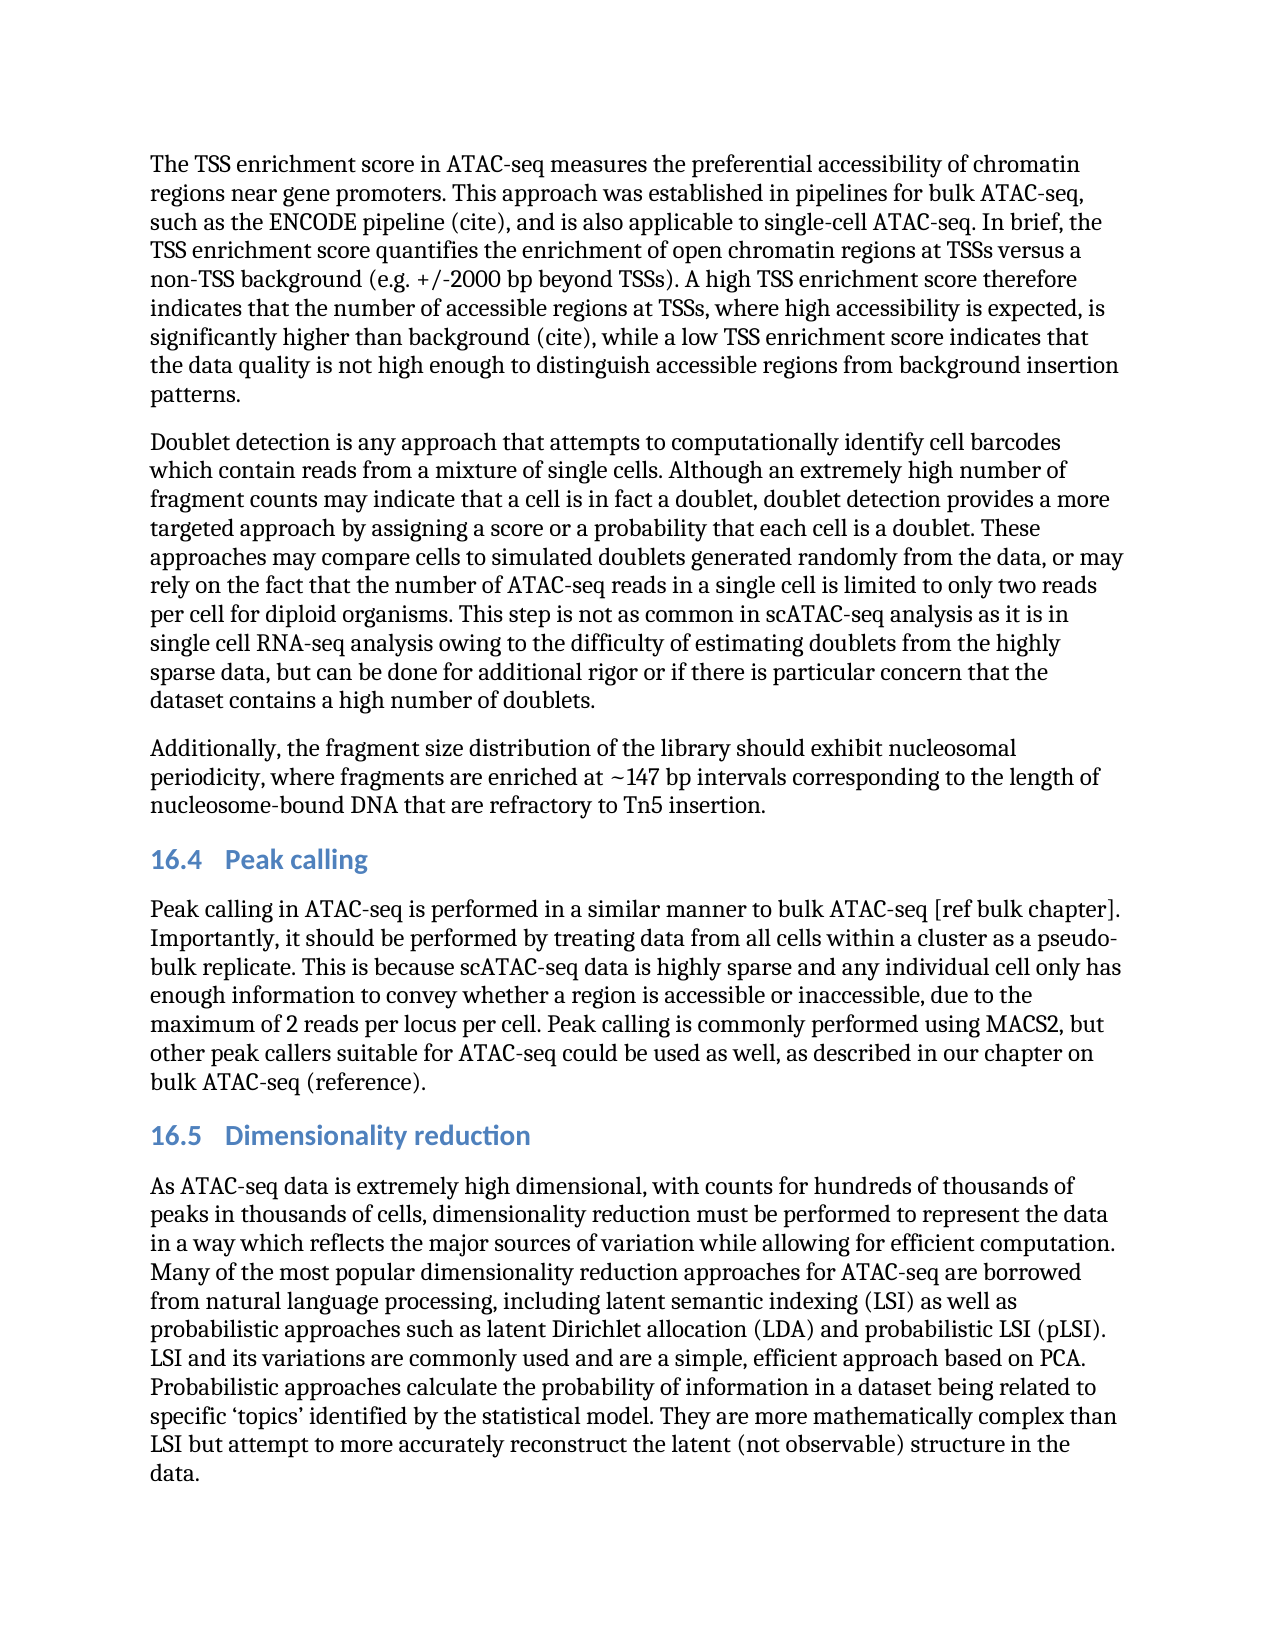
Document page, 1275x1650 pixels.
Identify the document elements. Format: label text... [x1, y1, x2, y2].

text Doublet detection is any approach that attempts to computationally identify cell barcodes which contain reads from a mixture of single cells. Although an extremely high number of fragment counts may indicate that a cell is in fact a doublet, doublet detection provides a more targeted approach by assigning a score or a probability that each cell is a doublet. These approaches may compare cells to simulated doublets generated randomly from the data, or may rely on the fact that the number of ATAC-seq reads in a single cell is limited to only two reads per cell for diploid organisms. This step is not as common in scATAC-seq analysis as it is in single cell RNA-seq analysis owing to the difficulty of estimating doublets from the highly sparse data, but can be done for additional rigor or if there is particular concern that the dataset contains a high number of doublets. [150, 427, 1125, 715]
text The TSS enrichment score in ATAC-seq measures the preferential accessibility of chromatin regions near gene promoters. This approach was established in pipelines for bulk ATAC-seq, such as the ENCODE pipeline (cite), and is also applicable to single-cell ATAC-seq. In brief, the TSS enrichment score quantifies the enrichment of open chromatin regions at TSSs versus a non-TSS background (e.g. +/-2000 bp beyond TSSs). A high TSS enrichment score therefore indicates that the number of accessible regions at TSSs, where high accessibility is expected, is significantly higher than background (cite), while a low TSS enrichment score indicates that the data quality is not high enough to distinguish accessible regions from background insertion patterns. [150, 150, 1125, 409]
text Peak calling in ATAC-seq is performed in a similar manner to bulk ATAC-seq [ref bulk chapter]. Importantly, it should be performed by treating data from all cells within a cluster as a pseudo-bulk replicate. This is because scATAC-seq data is highly sparse and any individual cell only has enough information to convey whether a region is accessible or inaccessible, due to the maximum of 2 reads per locus per cell. Peak calling is commonly performed using MACS2, but other peak callers suitable for ATAC-seq could be used as well, as described in our chapter on bulk ATAC-seq (reference). [150, 895, 1125, 1096]
subtitle 16.4 Peak calling [150, 841, 1125, 876]
text Additionally, the fragment size distribution of the library should exhibit nucleosomal periodicity, where fragments are enriched at ~147 bp intervals corresponding to the length of nucleosome-bound DNA that are refractory to Tn5 insertion. [150, 734, 1125, 820]
text As ATAC-seq data is extremely high dimensional, with counts for hundreds of thousands of peaks in thousands of cells, dimensionality reduction must be performed to represent the data in a way which reflects the major sources of variation while allowing for efficient computation. Many of the most popular dimensionality reduction approaches for ATAC-seq are borrowed from natural language processing, including latent semantic indexing (LSI) as well as probabilistic approaches such as latent Dirichlet allocation (LDA) and probabilistic LSI (pLSI). LSI and its variations are commonly used and are a simple, efficient approach based on PCA. Probabilistic approaches calculate the probability of information in a dataset being related to specific ‘topics’ identified by the statistical model. They are more mathematically complex than LSI but attempt to more accurately reconstruct the latent (not observable) structure in the data. [150, 1172, 1125, 1488]
subtitle 16.5 Dimensionality reduction [150, 1117, 1125, 1153]
